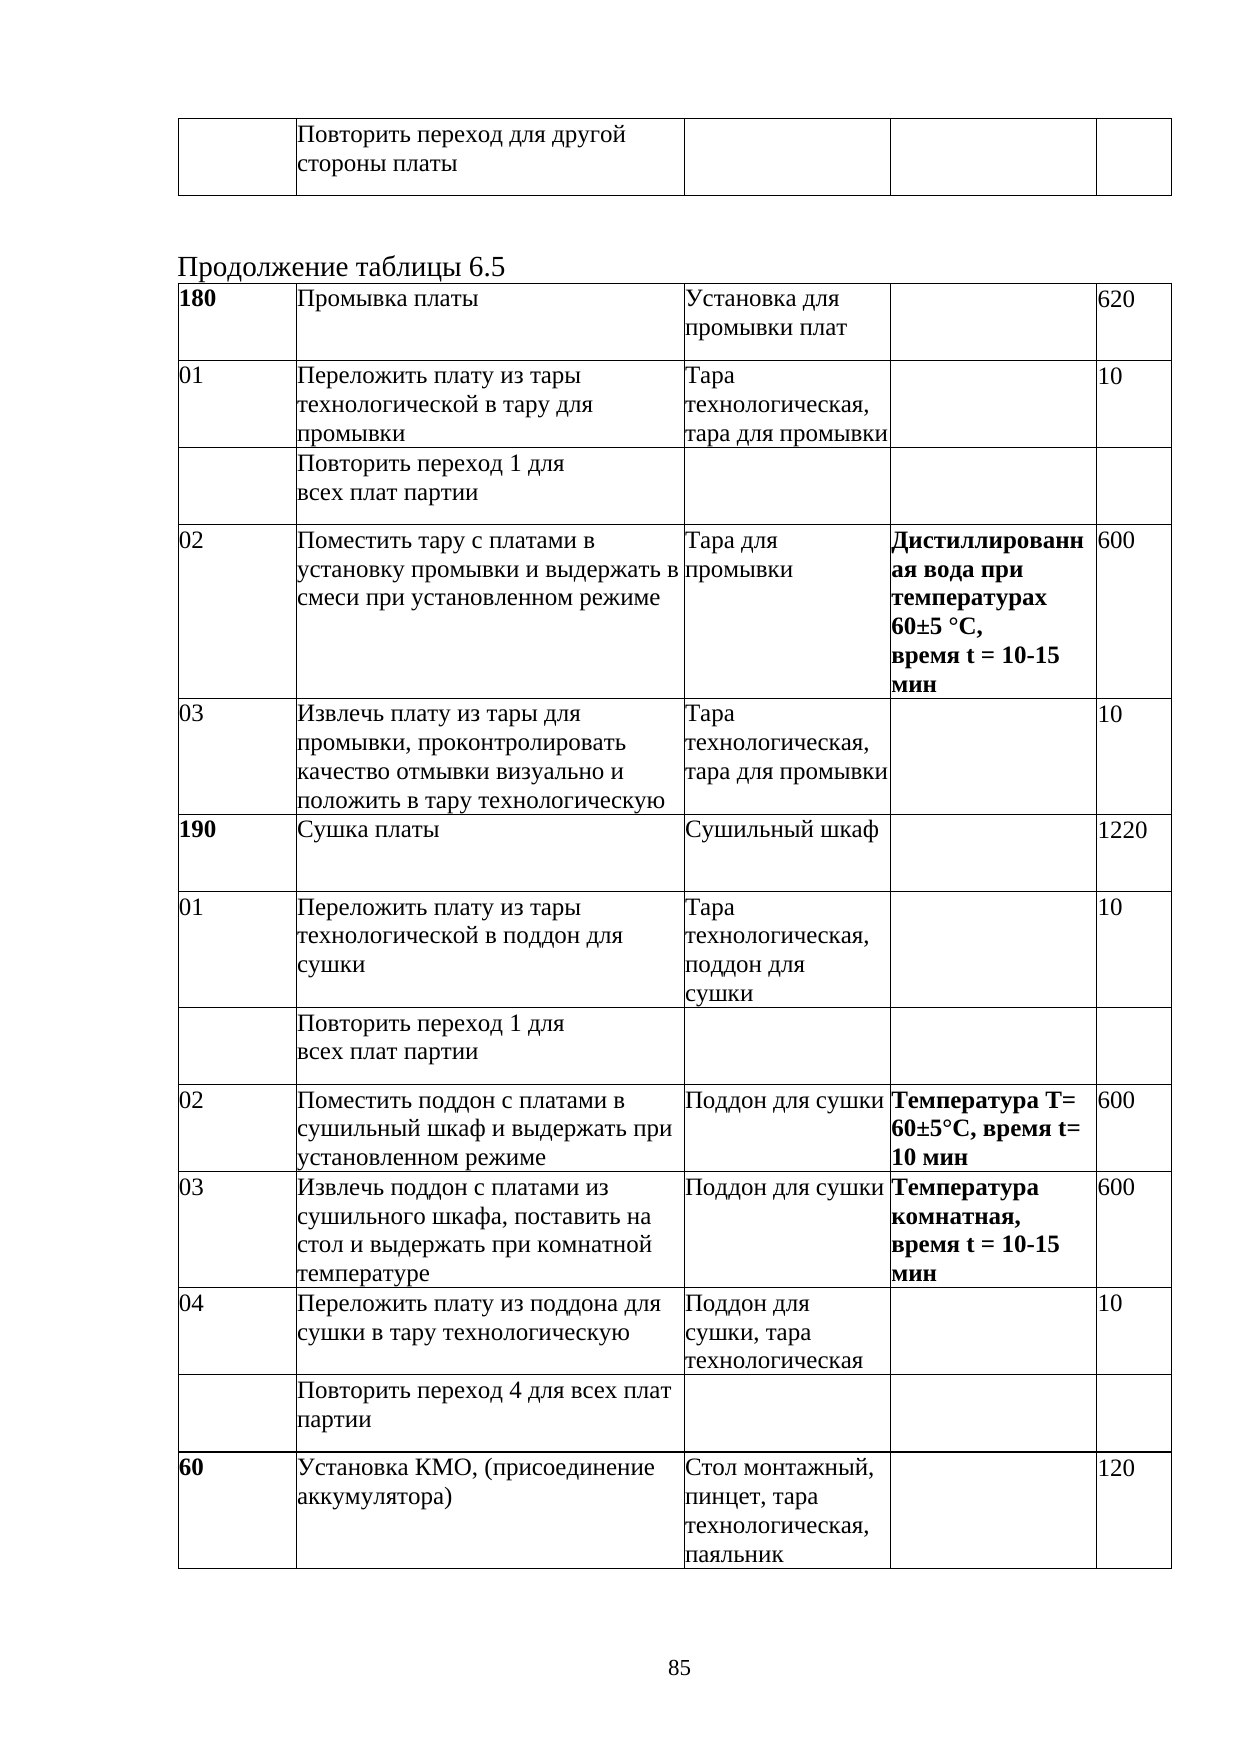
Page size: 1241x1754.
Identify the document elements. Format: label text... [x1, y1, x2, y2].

table_cell Поддон для сушки, тара технологическая [685, 1288, 890, 1374]
table_cell Повторить переход для другой стороны платы [297, 119, 684, 195]
table_cell [685, 448, 890, 524]
table_cell 600 [1097, 525, 1171, 697]
table_cell Тара технологическая, тара для промывки [685, 699, 890, 813]
table_cell 02 [179, 1085, 296, 1171]
table_cell 03 [179, 699, 296, 813]
table_cell 01 [179, 892, 296, 1007]
table_cell [891, 815, 1096, 891]
table_cell Температура Т= 60±5°С, время t= 10 мин [891, 1085, 1096, 1171]
table_cell [891, 1008, 1096, 1084]
text Продолжение таблицы 6.5 [177, 249, 1182, 282]
table_cell 03 [179, 1172, 296, 1287]
table_cell [891, 361, 1096, 447]
table_header Установка для промывки плат [685, 284, 890, 359]
table_cell 600 [1097, 1172, 1171, 1287]
table_cell [685, 119, 890, 195]
table_cell Тара технологическая, тара для промывки [685, 361, 890, 447]
table_cell [179, 448, 296, 524]
table_cell 1220 [1097, 815, 1171, 891]
table_cell [891, 448, 1096, 524]
table_cell [891, 119, 1096, 195]
table_cell [891, 1453, 1096, 1567]
table_cell 10 [1097, 1288, 1171, 1374]
table_cell Переложить плату из поддона для сушки в тару технологическую [297, 1288, 684, 1374]
table_cell Дистиллированная вода при температурах 60±5 °С, время t = 10-15 мин [891, 525, 1096, 697]
table_cell Повторить переход 1 для всех плат партии [297, 1008, 684, 1084]
table_header [891, 284, 1096, 359]
table_cell [179, 1375, 296, 1451]
table_cell [1097, 448, 1171, 524]
table_cell 10 [1097, 892, 1171, 1007]
table_cell Тара технологическая, поддон для сушки [685, 892, 890, 1007]
table_cell [891, 1288, 1096, 1374]
table_cell 10 [1097, 699, 1171, 813]
table_cell Поместить поддон с платами в сушильный шкаф и выдержать при установленном режиме [297, 1085, 684, 1171]
table_cell [1097, 119, 1171, 195]
table_cell Стол монтажный, пинцет, тара технологическая, паяльник [685, 1453, 890, 1567]
table_cell 02 [179, 525, 296, 697]
table_cell 600 [1097, 1085, 1171, 1171]
table_cell Извлечь плату из тары для промывки, проконтролировать качество отмывки визуально и положить в тару технологическую [297, 699, 684, 813]
table_cell Температура комнатная, время t = 10-15 мин [891, 1172, 1096, 1287]
table_cell 120 [1097, 1453, 1171, 1567]
table_cell Сушильный шкаф [685, 815, 890, 891]
table_cell Переложить плату из тары технологической в тару для промывки [297, 361, 684, 447]
table_cell 190 [179, 815, 296, 891]
table_cell [1097, 1008, 1171, 1084]
table_cell 01 [179, 361, 296, 447]
table_header 620 [1097, 284, 1171, 359]
table_cell [891, 699, 1096, 813]
table_cell [179, 1008, 296, 1084]
table_cell Поддон для сушки [685, 1085, 890, 1171]
table_cell Повторить переход 1 для всех плат партии [297, 448, 684, 524]
table_header 180 [179, 284, 296, 359]
table_cell 04 [179, 1288, 296, 1374]
table_cell 10 [1097, 361, 1171, 447]
table_cell 60 [179, 1453, 296, 1567]
table_cell Тара для промывки [685, 525, 890, 697]
table_cell Извлечь поддон с платами из сушильного шкафа, поставить на стол и выдержать при комнатной температуре [297, 1172, 684, 1287]
table_cell Поддон для сушки [685, 1172, 890, 1287]
table_cell [179, 119, 296, 195]
table_cell Установка КМО, (присоединение аккумулятора) [297, 1453, 684, 1567]
table_header Промывка платы [297, 284, 684, 359]
table_cell [685, 1375, 890, 1451]
table_cell Поместить тару с платами в установку промывки и выдержать в смеси при установленном режиме [297, 525, 684, 697]
table_cell [891, 1375, 1096, 1451]
table_cell [1097, 1375, 1171, 1451]
table_cell Переложить плату из тары технологической в поддон для сушки [297, 892, 684, 1007]
table_cell [685, 1008, 890, 1084]
table_cell Сушка платы [297, 815, 684, 891]
table_cell Повторить переход 4 для всех плат партии [297, 1375, 684, 1451]
table_cell [891, 892, 1096, 1007]
